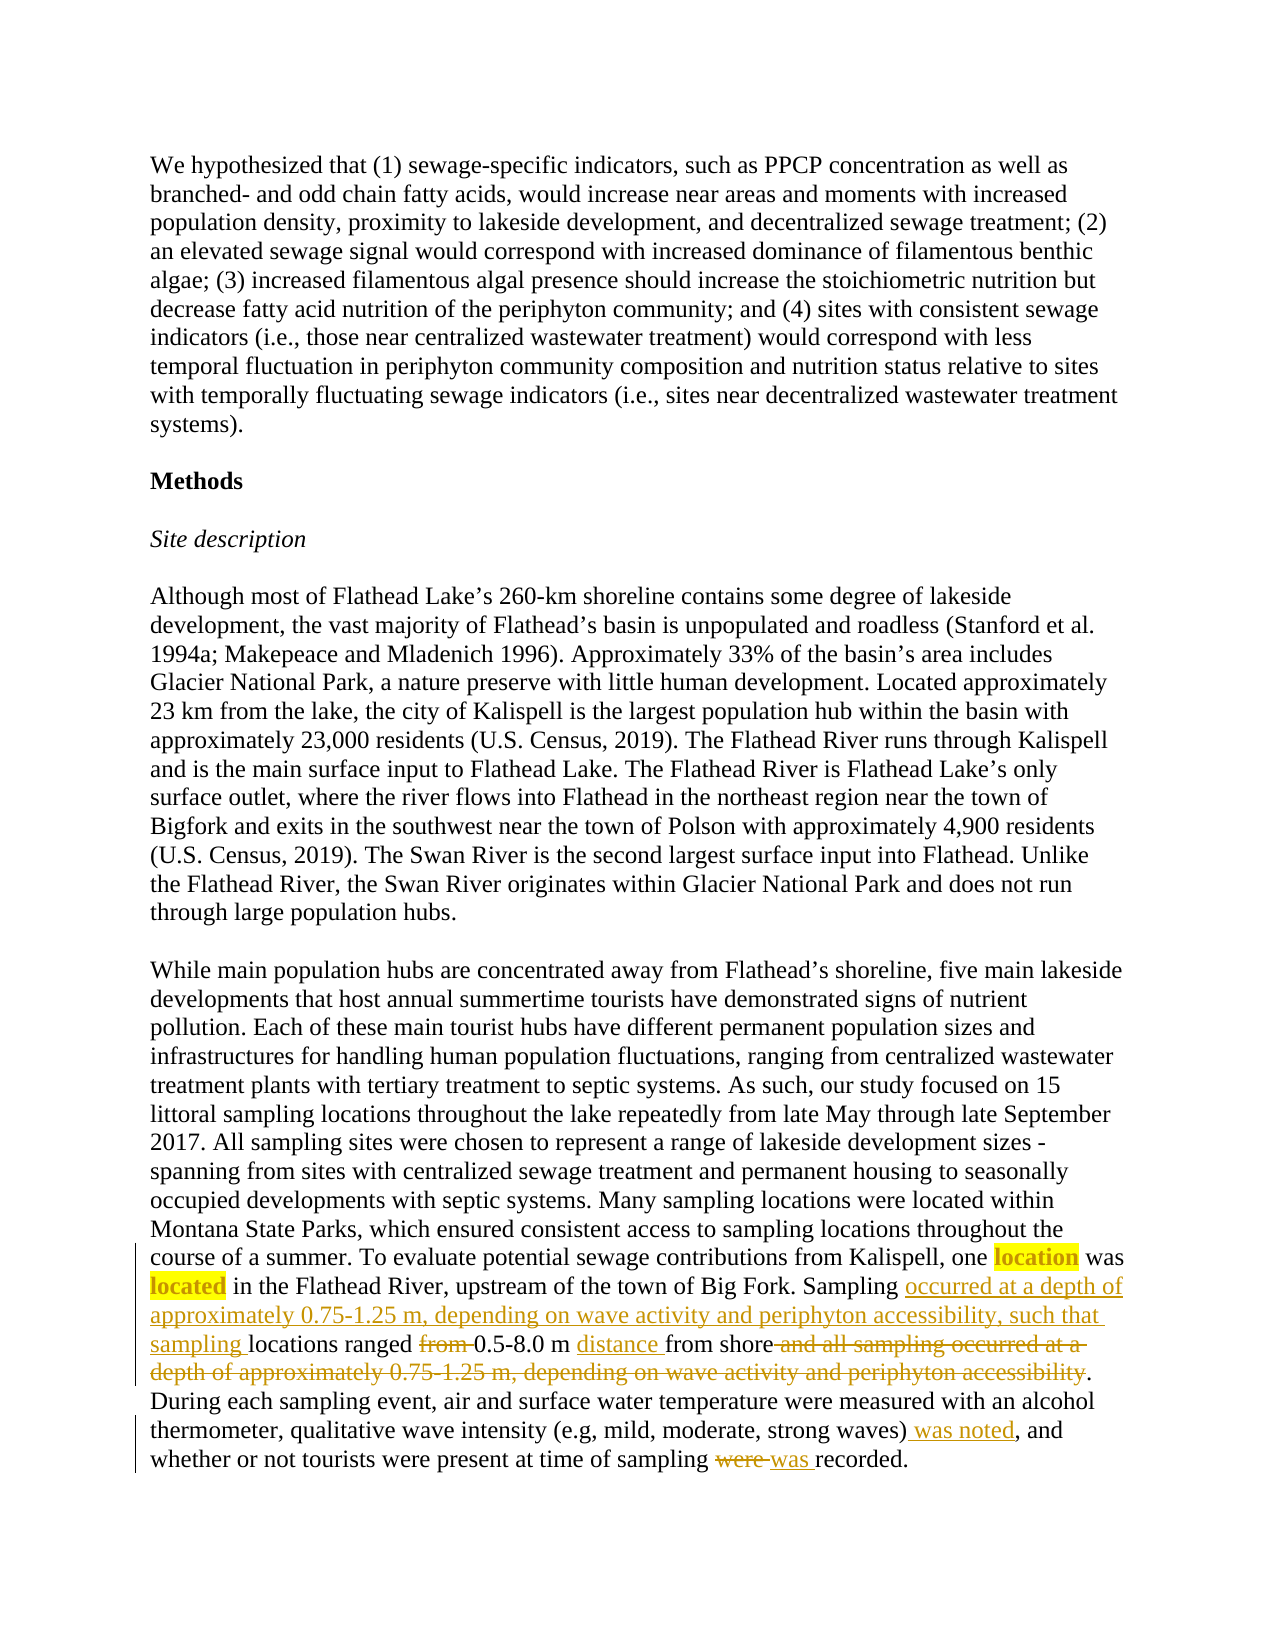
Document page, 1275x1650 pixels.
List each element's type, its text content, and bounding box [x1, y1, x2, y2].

text Although most of Flathead Lake’s 260-km shoreline contains some degree of lakeside development, the vast majority of Flathead’s basin is unpopulated and roadless (Stanford et al. 1994a; Makepeace and Mladenich 1996). Approximately 33% of the basin’s area includes Glacier National Park, a nature preserve with little human development. Located approximately 23 km from the lake, the city of Kalispell is the largest population hub within the basin with approximately 23,000 residents (U.S. Census, 2019). The Flathead River runs through Kalispell and is the main surface input to Flathead Lake. The Flathead River is Flathead Lake’s only surface outlet, where the river flows into Flathead in the northeast region near the town of Bigfork and exits in the southwest near the town of Polson with approximately 4,900 residents (U.S. Census, 2019). The Swan River is the second largest surface input into Flathead. Unlike the Flathead River, the Swan River originates within Glacier National Park and does not run through large population hubs. [150, 581, 1125, 926]
text While main population hubs are concentrated away from Flathead’s shoreline, five main lakeside developments that host annual summertime tourists have demonstrated signs of nutrient pollution. Each of these main tourist hubs have different permanent population sizes and infrastructures for handling human population fluctuations, ranging from centralized wastewater treatment plants with tertiary treatment to septic systems. As such, our study focused on 15 littoral sampling locations throughout the lake repeatedly from late May through late September 2017. All sampling sites were chosen to represent a range of lakeside development sizes - spanning from sites with centralized sewage treatment and permanent housing to seasonally occupied developments with septic systems. Many sampling locations were located within Montana State Parks, which ensured consistent access to sampling locations throughout the course of a summer. To evaluate potential sewage contributions from Kalispell, one location was located in the Flathead River, upstream of the town of Big Fork. Sampling locations ranged 0.5-8.0 m from shore. During each sampling event, air and surface water temperature were measured with an alcohol thermometer, qualitative wave intensity (e.g, mild, moderate, strong waves), and whether or not tourists were present at time of sampling recorded. [150, 955, 1125, 1472]
text Site description [150, 524, 1125, 552]
text We hypothesized that (1) sewage-specific indicators, such as PPCP concentration as well as branched- and odd chain fatty acids, would increase near areas and moments with increased population density, proximity to lakeside development, and decentralized sewage treatment; (2) an elevated sewage signal would correspond with increased dominance of filamentous benthic algae; (3) increased filamentous algal presence should increase the stoichiometric nutrition but decrease fatty acid nutrition of the periphyton community; and (4) sites with consistent sewage indicators (i.e., those near centralized wastewater treatment) would correspond with less temporal fluctuation in periphyton community composition and nutrition status relative to sites with temporally fluctuating sewage indicators (i.e., sites near decentralized wastewater treatment systems). [150, 150, 1125, 437]
text Methods [150, 466, 1125, 495]
